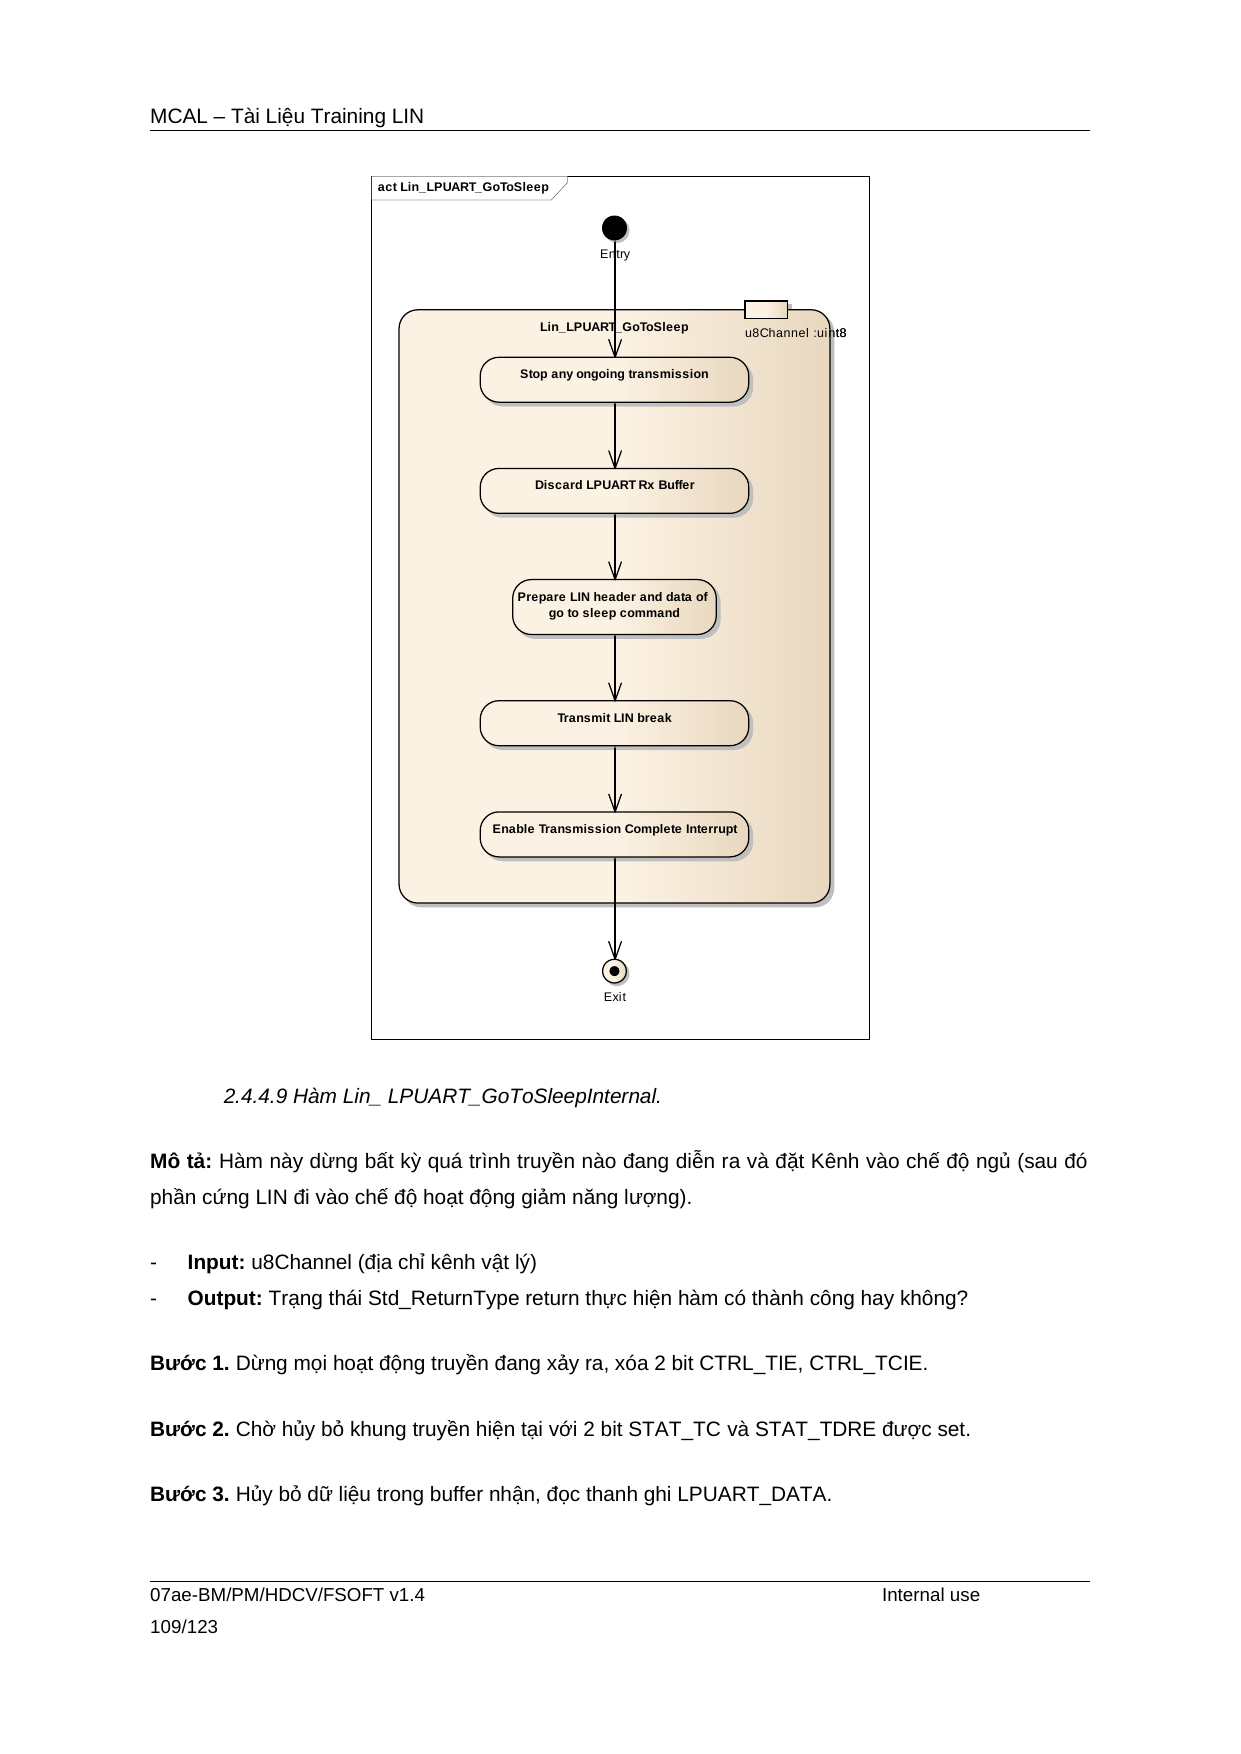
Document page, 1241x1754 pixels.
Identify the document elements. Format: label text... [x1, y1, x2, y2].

text Bước 1. Dừng mọi hoạt động truyền đang xảy ra, xóa 2 bit CTRL_TIE, CTRL_TCIE. [150, 1351, 1090, 1375]
list Output: Trạng thái Std_ReturnType return thực hiện hàm có thành công hay không? [150, 1286, 1090, 1310]
subtitle 2.4.4.9 Hàm Lin_ LPUART_GoToSleepInternal. [223, 1084, 1090, 1108]
text Bước 2. Chờ hủy bỏ khung truyền hiện tại với 2 bit STAT_TC và STAT_TDRE được set. [150, 1416, 1090, 1440]
list Input: u8Channel (địa chỉ kênh vật lý) [150, 1250, 1090, 1274]
text Mô tả: Hàm này dừng bất kỳ quá trình truyền nào đang diễn ra và đặt Kênh vào chế độ ngủ (sau đó phần cứng LIN đi vào chế độ hoạt động giảm năng lượng). [150, 1149, 1090, 1209]
text Bước 3. Hủy bỏ dữ liệu trong buffer nhận, đọc thanh ghi LPUART_DATA. [150, 1481, 1090, 1505]
